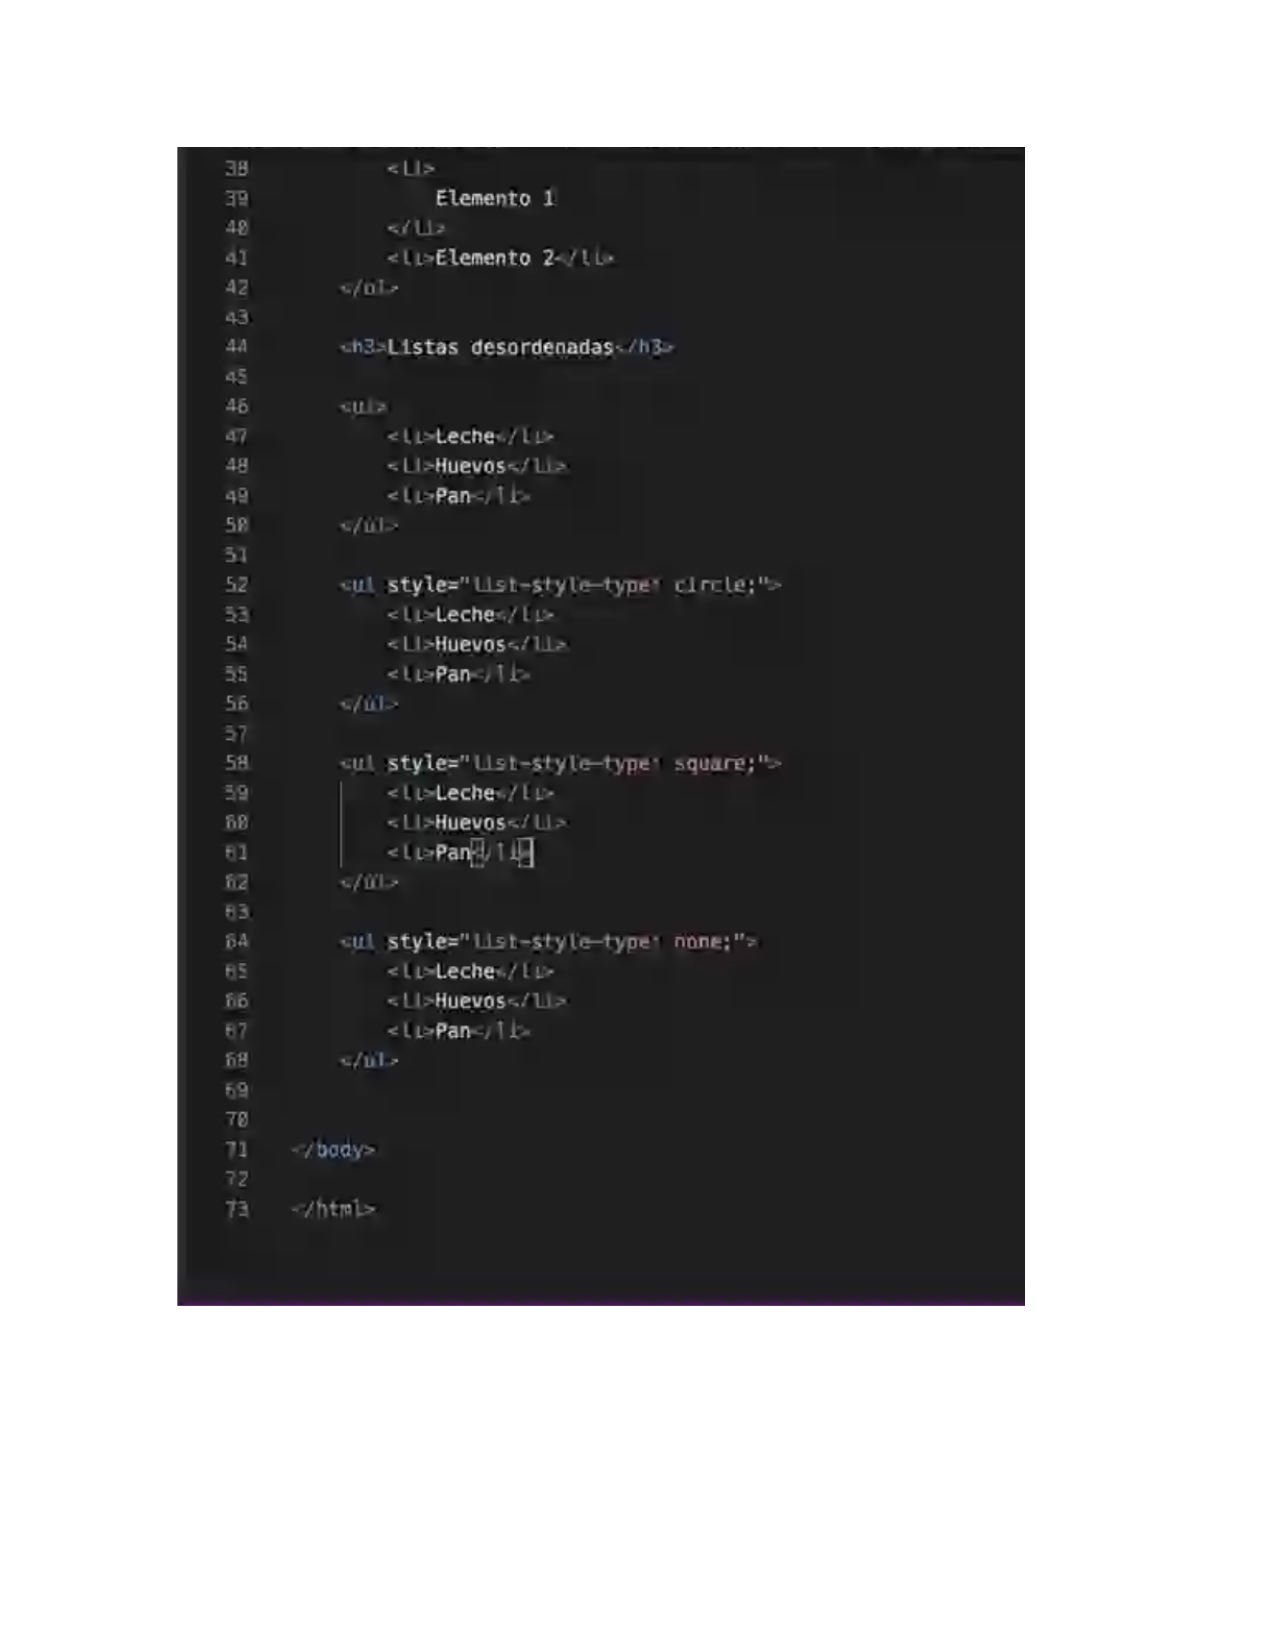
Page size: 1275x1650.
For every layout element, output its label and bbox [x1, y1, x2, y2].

picture [177, 147, 1025, 1308]
